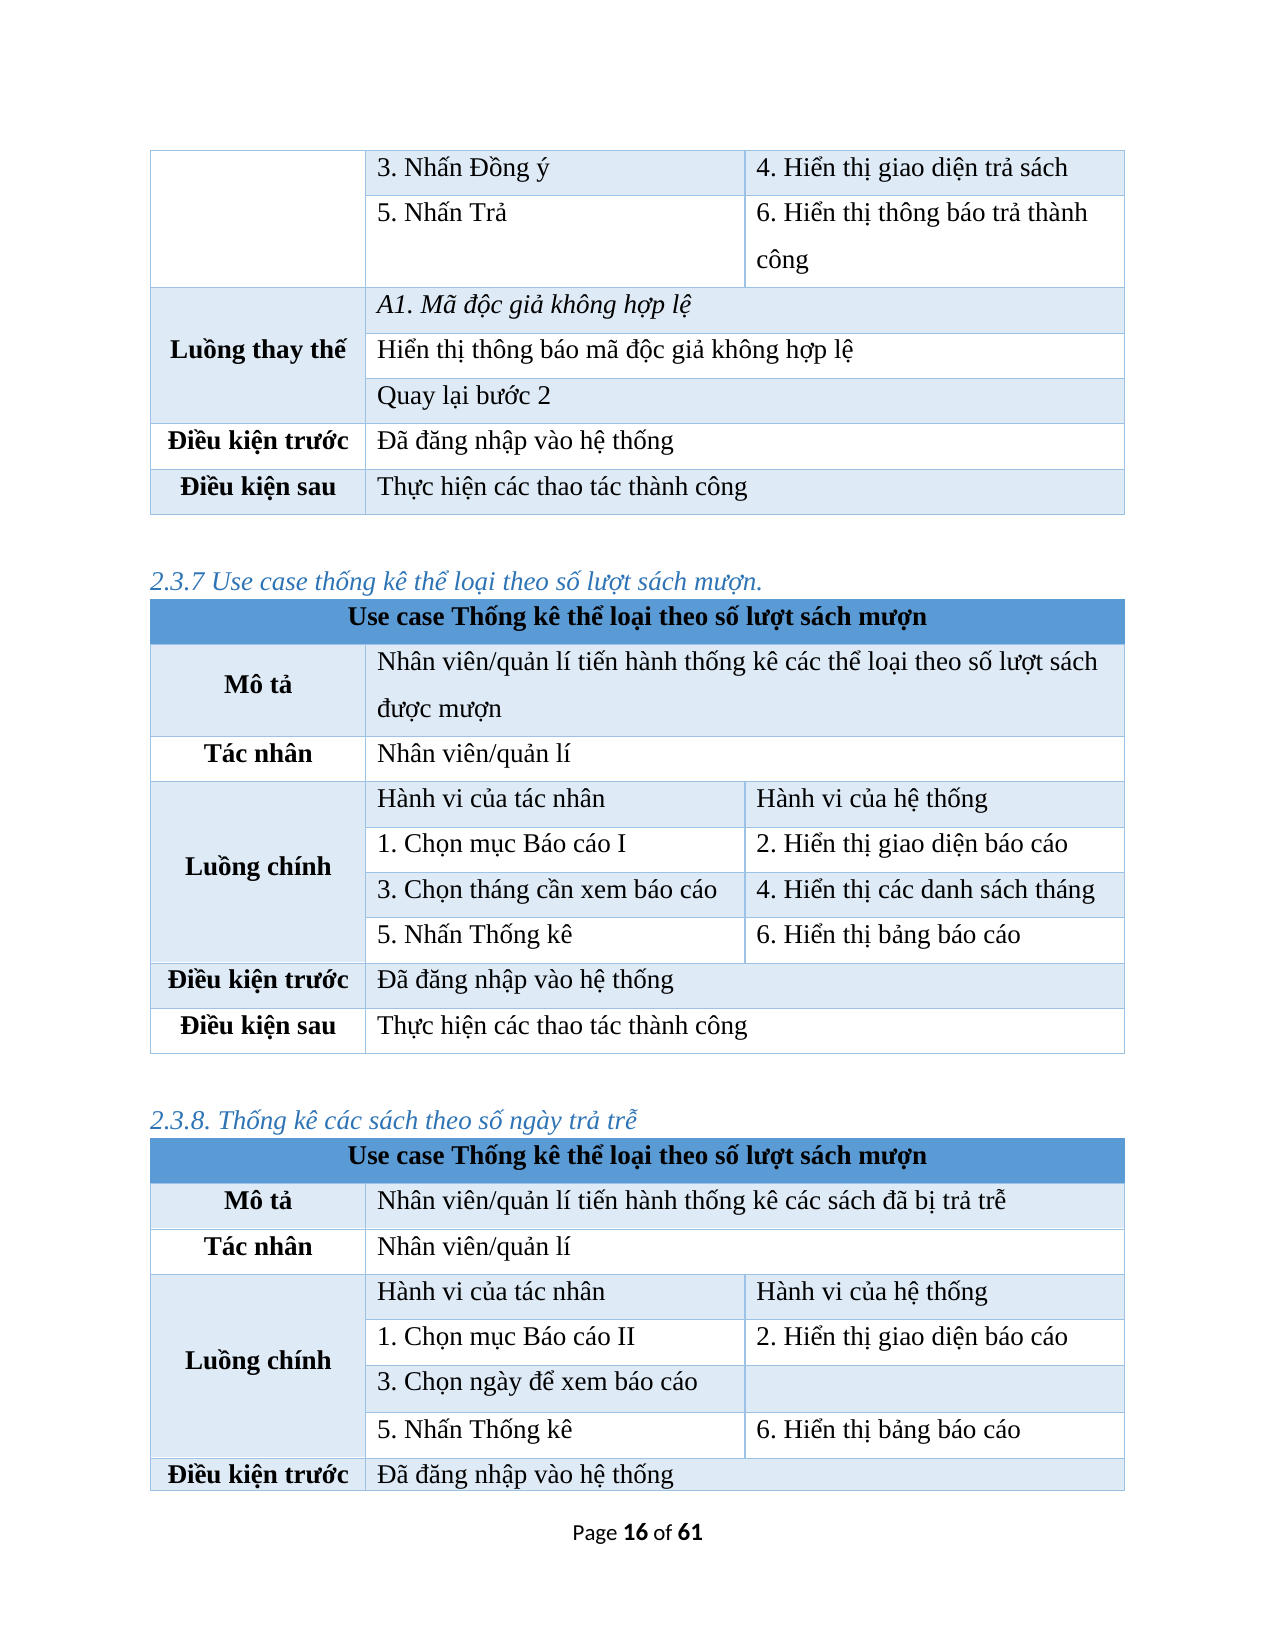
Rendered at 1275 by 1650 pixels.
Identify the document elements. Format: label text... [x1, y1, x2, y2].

table_cell 6. Hiển thị bảng báo cáo [746, 1413, 1124, 1457]
table_cell Đã đăng nhập vào hệ thống [366, 424, 1124, 468]
table_cell 1. Chọn mục Báo cáo II [366, 1320, 744, 1364]
table_cell 6. Hiển thị thông báo trả thành công [746, 196, 1124, 287]
table_cell Hiển thị thông báo mã độc giả không hợp lệ [366, 334, 1124, 378]
table_cell Luồng chính [151, 782, 365, 962]
table_cell Điều kiện trước [151, 964, 365, 1008]
subtitle 2.3.8. Thống kê các sách theo số ngày trả trễ [150, 1104, 1125, 1136]
table_cell Luồng chính [151, 1275, 365, 1457]
table_cell Nhân viên/quản lí [366, 1230, 1124, 1274]
table_cell Điều kiện sau [151, 1009, 365, 1053]
table_header Use case Thống kê thể loại theo số lượt sách mượn [151, 600, 1124, 644]
table_cell Hành vi của tác nhân [366, 1275, 744, 1319]
table_cell 5. Nhấn Thống kê [366, 1413, 744, 1457]
table_cell 2. Hiển thị giao diện báo cáo [746, 828, 1124, 872]
table_cell Điều kiện trước [151, 1459, 365, 1490]
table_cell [366, 1459, 1124, 1490]
table_cell 1. Chọn mục Báo cáo I [366, 828, 744, 872]
table_cell 3. Nhấn Đồng ý [366, 151, 744, 195]
table_cell A1. Mã độc giả không hợp lệ [366, 288, 1124, 333]
table_cell 4. Hiển thị các danh sách tháng [746, 873, 1124, 917]
table_cell Tác nhân [151, 737, 365, 781]
table_cell Thực hiện các thao tác thành công [366, 470, 1124, 514]
table_cell Thực hiện các thao tác thành công [366, 1009, 1124, 1053]
table_cell Nhân viên/quản lí [366, 737, 1124, 781]
table_cell Hành vi của tác nhân [366, 782, 744, 827]
table_cell Nhân viên/quản lí tiến hành thống kê các thể loại theo số lượt sách được mượn [366, 645, 1124, 736]
table_cell Luồng thay thế [151, 288, 365, 423]
subtitle 2.3.7 Use case thống kê thể loại theo số lượt sách mượn. [150, 565, 1125, 596]
table_cell Đã đăng nhập vào hệ thống [366, 964, 1124, 1008]
table_cell 5. Nhấn Trả [366, 196, 744, 287]
table_cell 3. Chọn ngày để xem báo cáo [366, 1366, 744, 1412]
table_header Use case Thống kê thể loại theo số lượt sách mượn [151, 1139, 1124, 1183]
table_cell Nhân viên/quản lí tiến hành thống kê các sách đã bị trả trễ [366, 1184, 1124, 1228]
table_cell 3. Chọn tháng cần xem báo cáo [366, 873, 744, 917]
table_cell Hành vi của hệ thống [746, 1275, 1124, 1319]
table_cell 2. Hiển thị giao diện báo cáo [746, 1320, 1124, 1364]
table_cell Mô tả [151, 1184, 365, 1228]
table_cell [746, 1366, 1124, 1412]
table_cell 4. Hiển thị giao diện trả sách [746, 151, 1124, 195]
table_cell Quay lại bước 2 [366, 379, 1124, 423]
table_cell Điều kiện trước [151, 424, 365, 468]
table_cell 5. Nhấn Thống kê [366, 918, 744, 962]
table_cell Điều kiện sau [151, 470, 365, 514]
table_cell Mô tả [151, 645, 365, 736]
table_cell Hành vi của hệ thống [746, 782, 1124, 827]
table_cell Tác nhân [151, 1230, 365, 1274]
table_cell 6. Hiển thị bảng báo cáo [746, 918, 1124, 962]
